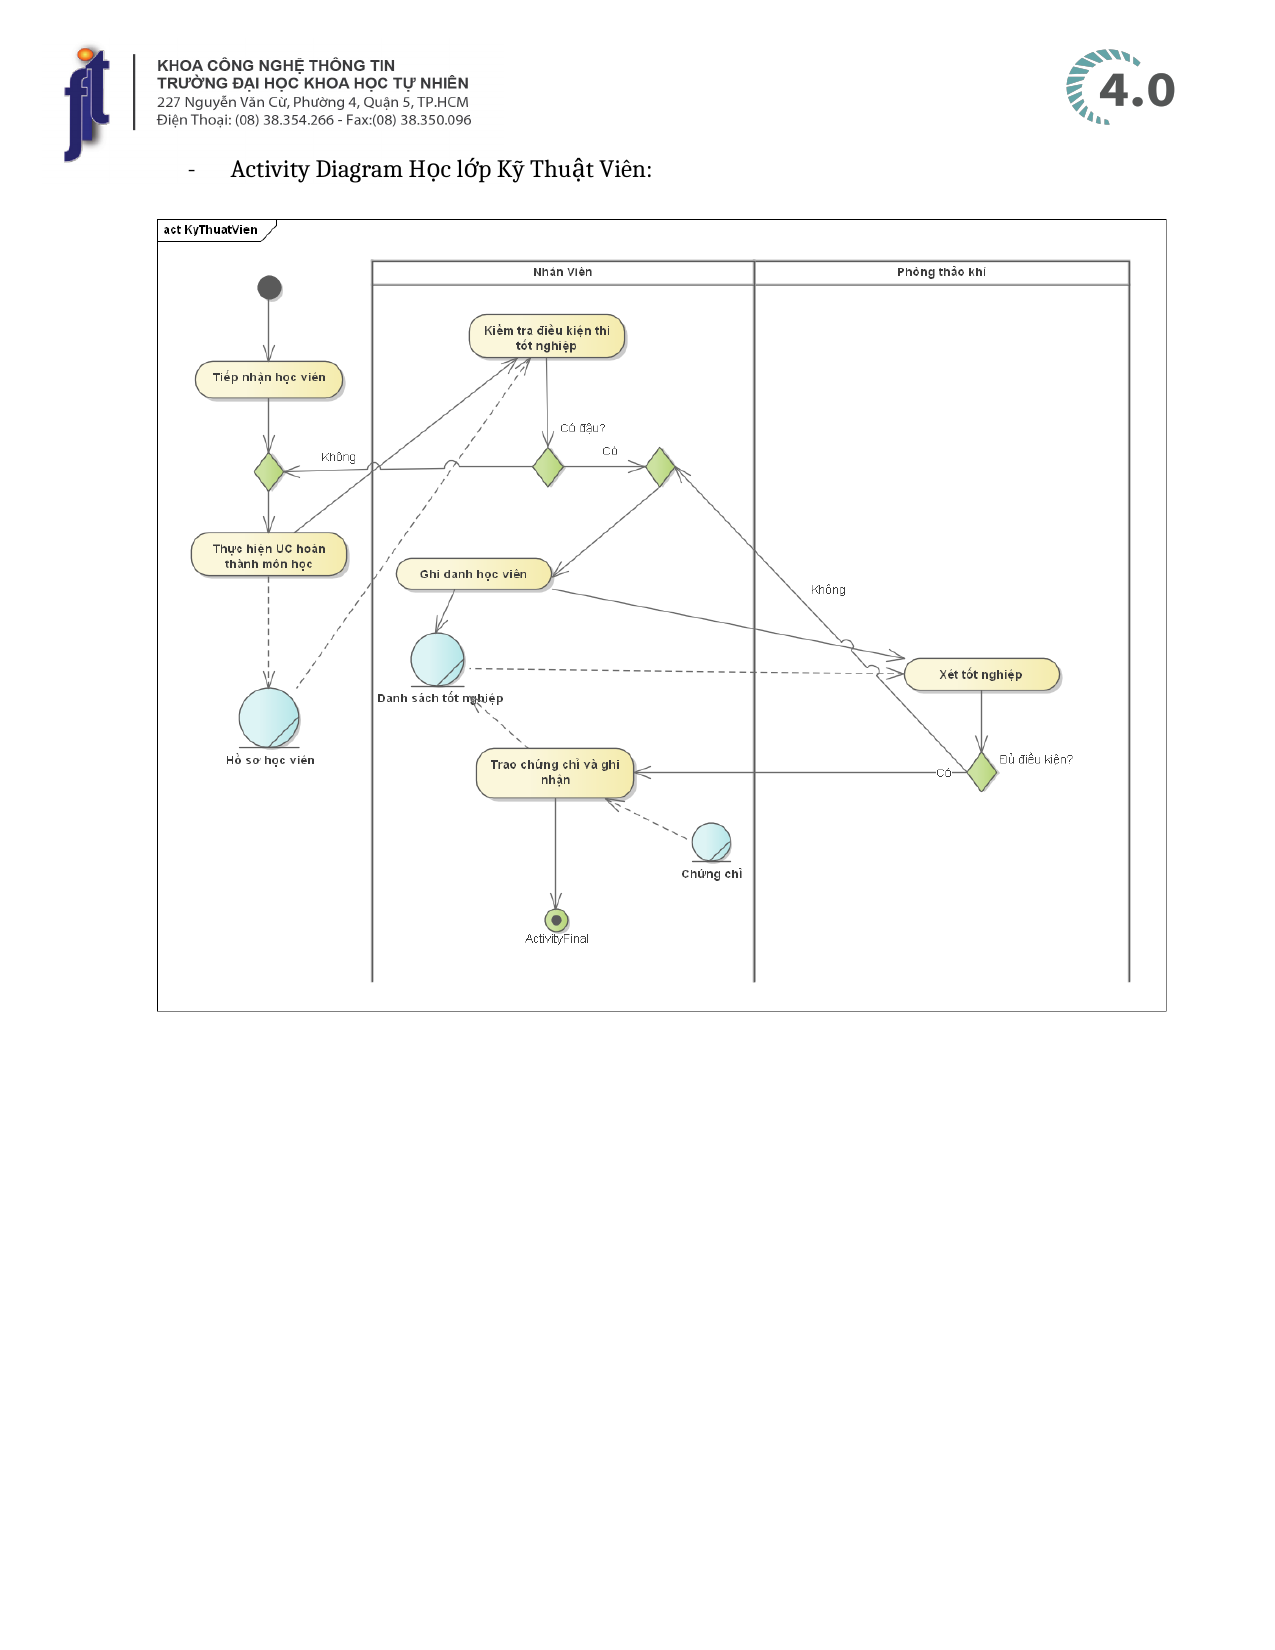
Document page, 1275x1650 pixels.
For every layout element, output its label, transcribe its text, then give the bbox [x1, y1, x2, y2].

list Activity Diagram Học lớp Kỹ Thuật Viên: [187, 155, 1125, 184]
picture [150, 213, 1172, 1017]
picture [1059, 42, 1182, 128]
picture [41, 38, 504, 184]
